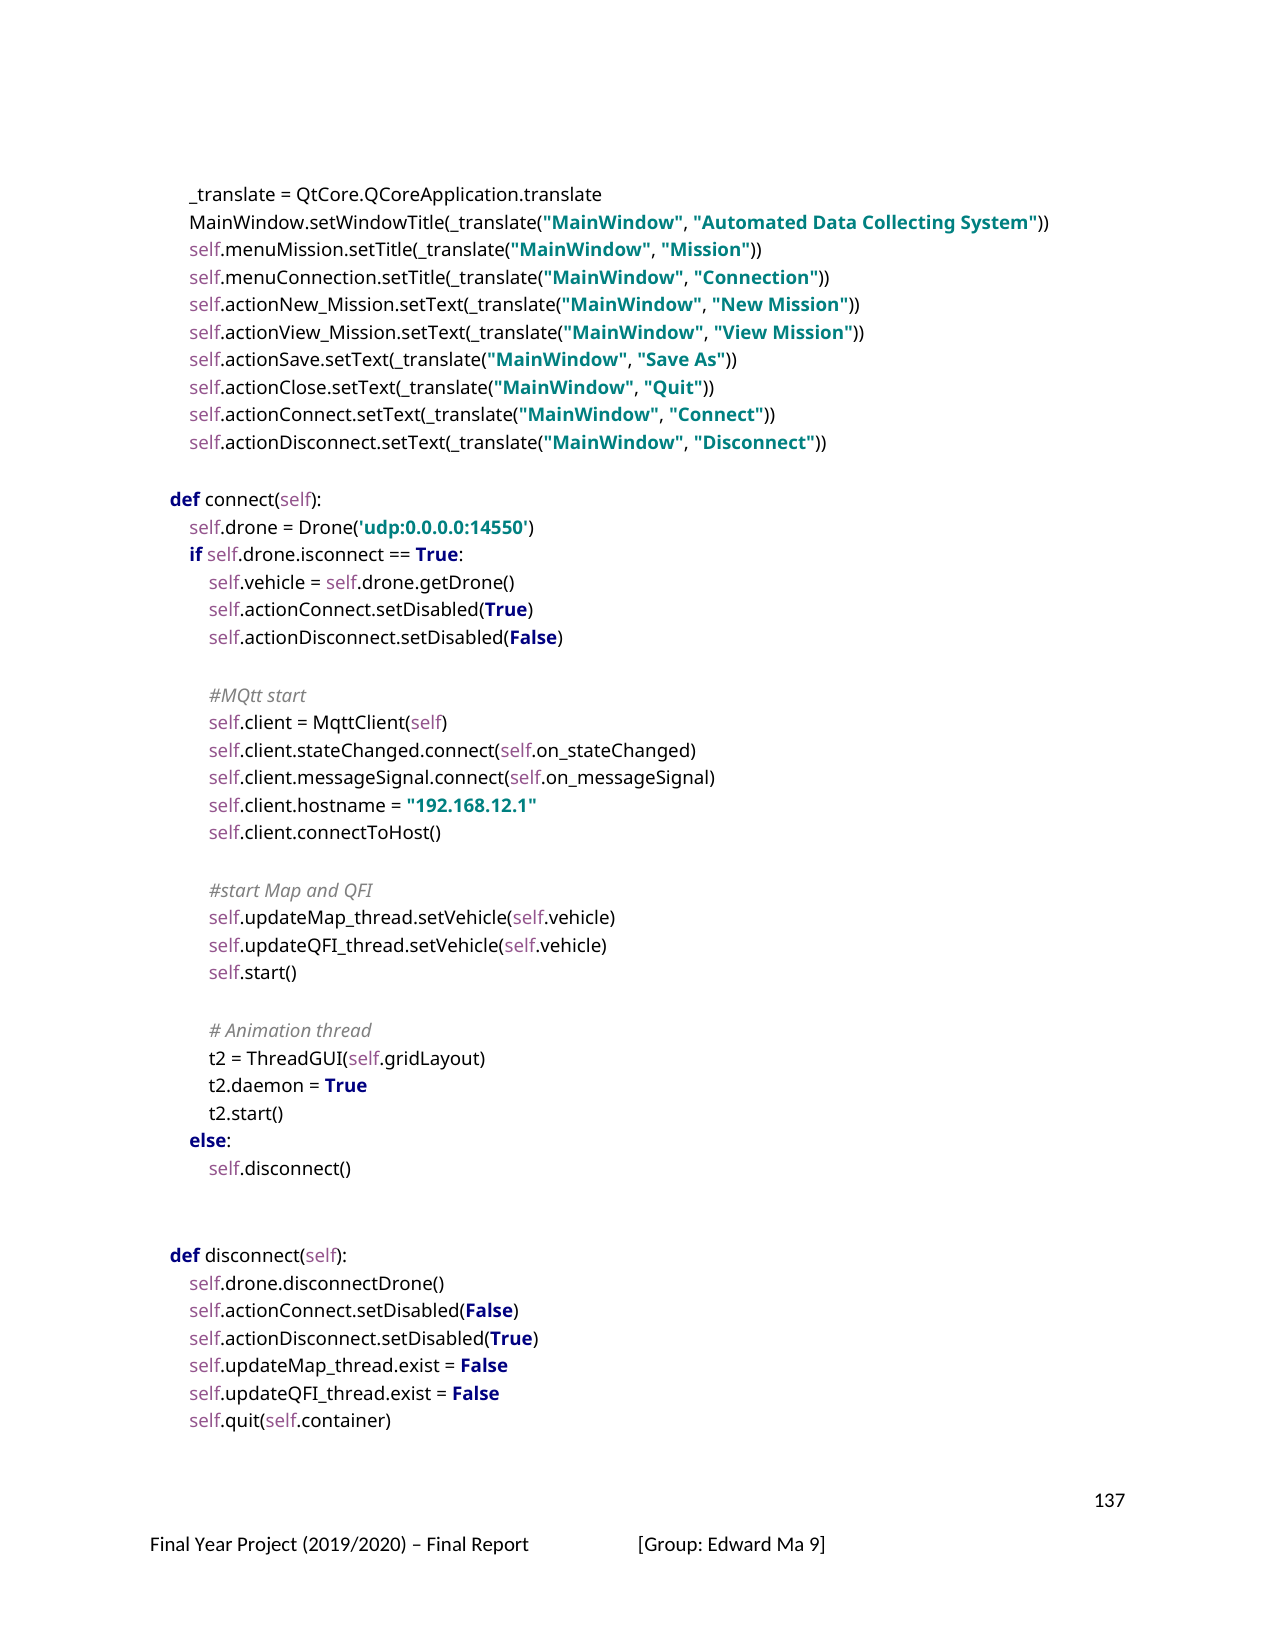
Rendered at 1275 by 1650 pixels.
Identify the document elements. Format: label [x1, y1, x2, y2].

text [150, 181, 1125, 1463]
